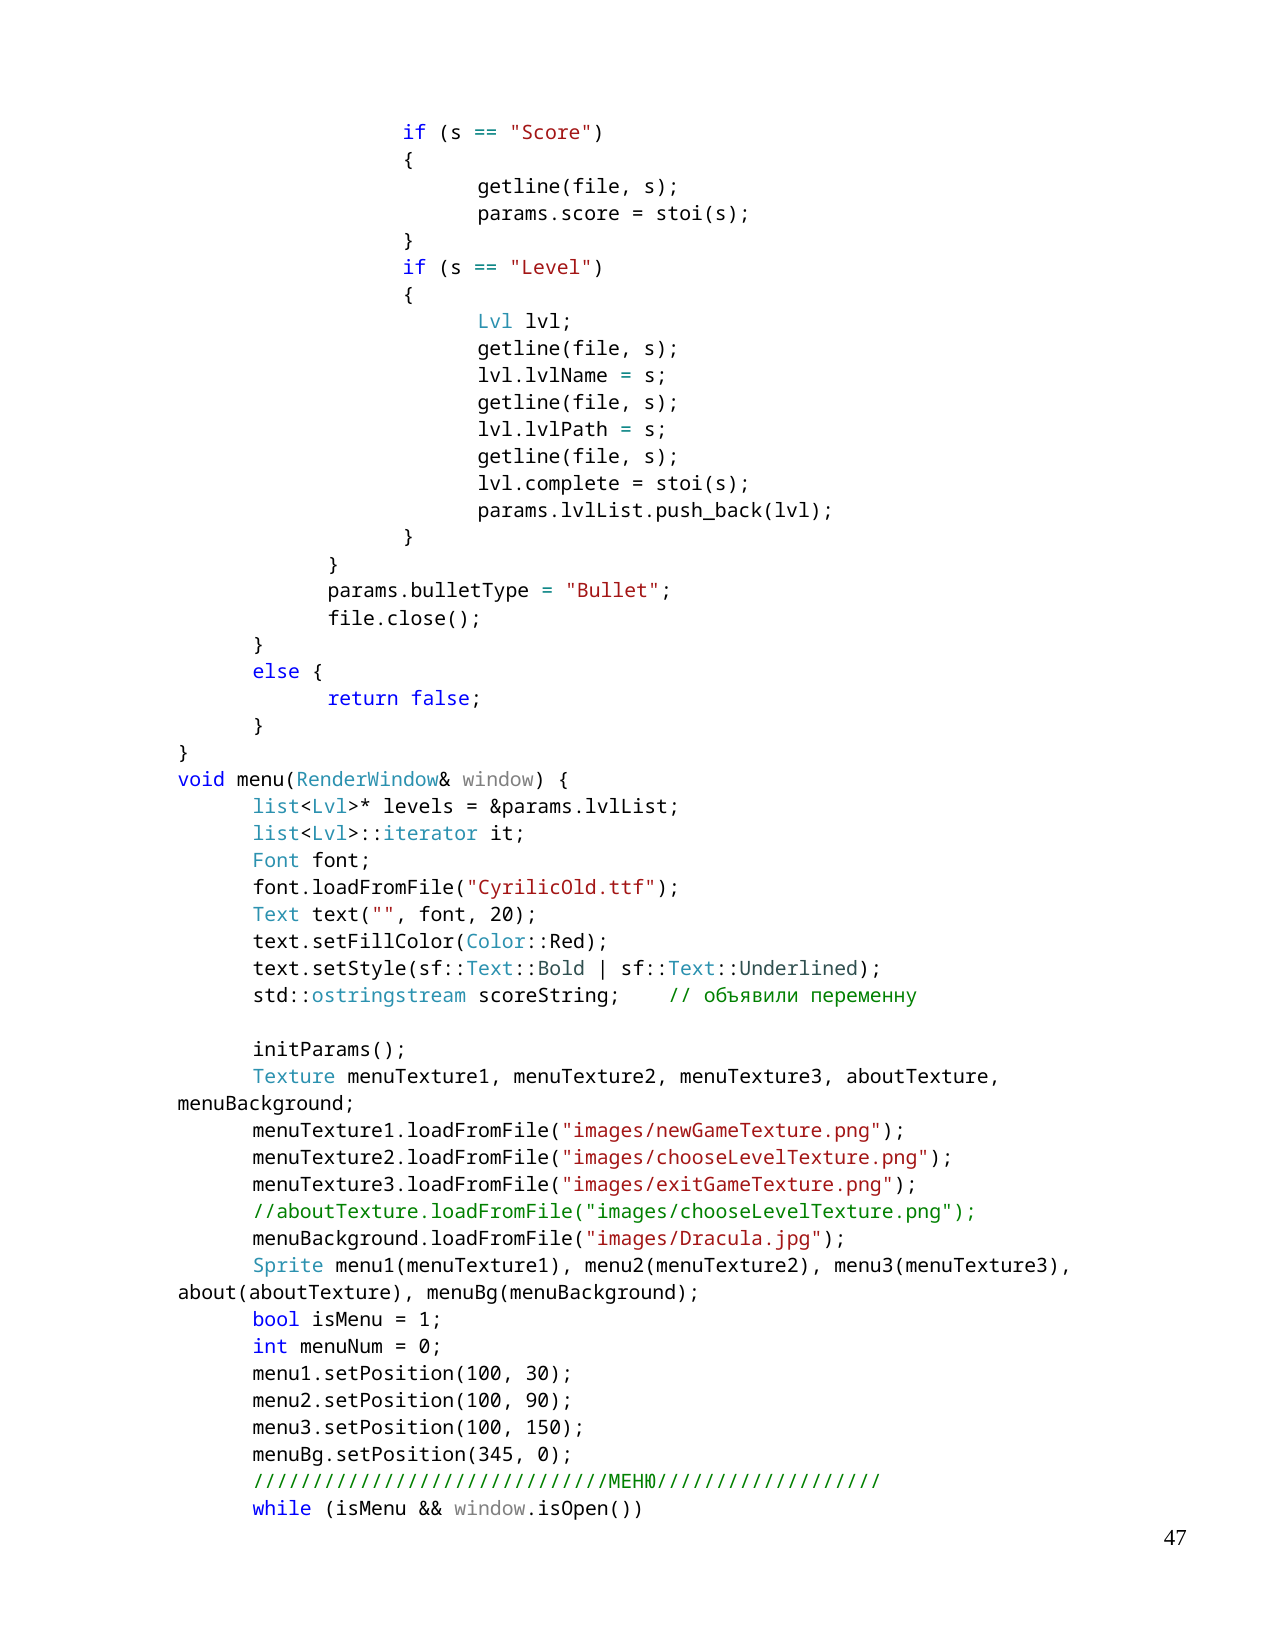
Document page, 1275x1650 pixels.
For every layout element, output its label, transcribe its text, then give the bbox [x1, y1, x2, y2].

text menu3.setPosition(100, 150); [177, 1413, 1186, 1440]
text font.loadFromFile("CyrilicOld.ttf"); [177, 873, 1186, 901]
text Text text("", font, 20); [177, 901, 1186, 927]
text else { [177, 658, 1186, 685]
text Font font; [177, 847, 1186, 873]
text } [177, 739, 1186, 766]
text params.bulletType = "Bullet"; [177, 577, 1186, 604]
text int menuNum = 0; [177, 1332, 1186, 1359]
text initParams(); [177, 1035, 1186, 1062]
text getline(file, s); [177, 334, 1186, 361]
text text.setFillColor(Color::Red); [177, 927, 1186, 954]
text if (s == "Level") [177, 253, 1186, 280]
text return false; [177, 685, 1186, 712]
text text.setStyle(sf::Text::Bold | sf::Text::Underlined); [177, 954, 1186, 981]
text params.lvlList.push_back(lvl); [177, 496, 1186, 523]
text lvl.complete = stoi(s); [177, 469, 1186, 496]
text std::ostringstream scoreString; // объявили переменну [177, 981, 1186, 1008]
text //aboutTexture.loadFromFile("images/chooseLevelTexture.png"); [177, 1197, 1186, 1224]
text } [177, 550, 1186, 577]
text menuBackground.loadFromFile("images/Dracula.jpg"); [177, 1224, 1186, 1251]
text menu1.setPosition(100, 30); [177, 1359, 1186, 1386]
text Lvl lvl; [177, 307, 1186, 334]
text getline(file, s); [177, 388, 1186, 415]
text void menu(RenderWindow& window) { [177, 766, 1186, 793]
text menuTexture1.loadFromFile("images/newGameTexture.png"); [177, 1116, 1186, 1143]
text file.close(); [177, 604, 1186, 631]
text Sprite menu1(menuTexture1), menu2(menuTexture2), menu3(menuTexture3), about(aboutTexture), menuBg(menuBackground); [177, 1251, 1186, 1305]
text bool isMenu = 1; [177, 1305, 1186, 1332]
text //////////////////////////////МЕНЮ/////////////////// [177, 1467, 1186, 1494]
text lvl.lvlName = s; [177, 361, 1186, 388]
text { [177, 280, 1186, 307]
text Texture menuTexture1, menuTexture2, menuTexture3, aboutTexture, menuBackground; [177, 1062, 1186, 1116]
text } [177, 712, 1186, 739]
text } [177, 226, 1186, 253]
text list<Lvl>* levels = &params.lvlList; [177, 793, 1186, 819]
text while (isMenu && window.isOpen()) [177, 1494, 1186, 1521]
text { [177, 145, 1186, 172]
text menuBg.setPosition(345, 0); [177, 1440, 1186, 1467]
text getline(file, s); [177, 442, 1186, 469]
text params.score = stoi(s); [177, 199, 1186, 226]
text if (s == "Score") [177, 118, 1186, 145]
text menu2.setPosition(100, 90); [177, 1386, 1186, 1413]
text menuTexture2.loadFromFile("images/chooseLevelTexture.png"); [177, 1143, 1186, 1170]
text getline(file, s); [177, 172, 1186, 199]
text list<Lvl>::iterator it; [177, 819, 1186, 847]
text menuTexture3.loadFromFile("images/exitGameTexture.png"); [177, 1170, 1186, 1197]
text lvl.lvlPath = s; [177, 415, 1186, 442]
text } [177, 631, 1186, 658]
text } [177, 523, 1186, 550]
